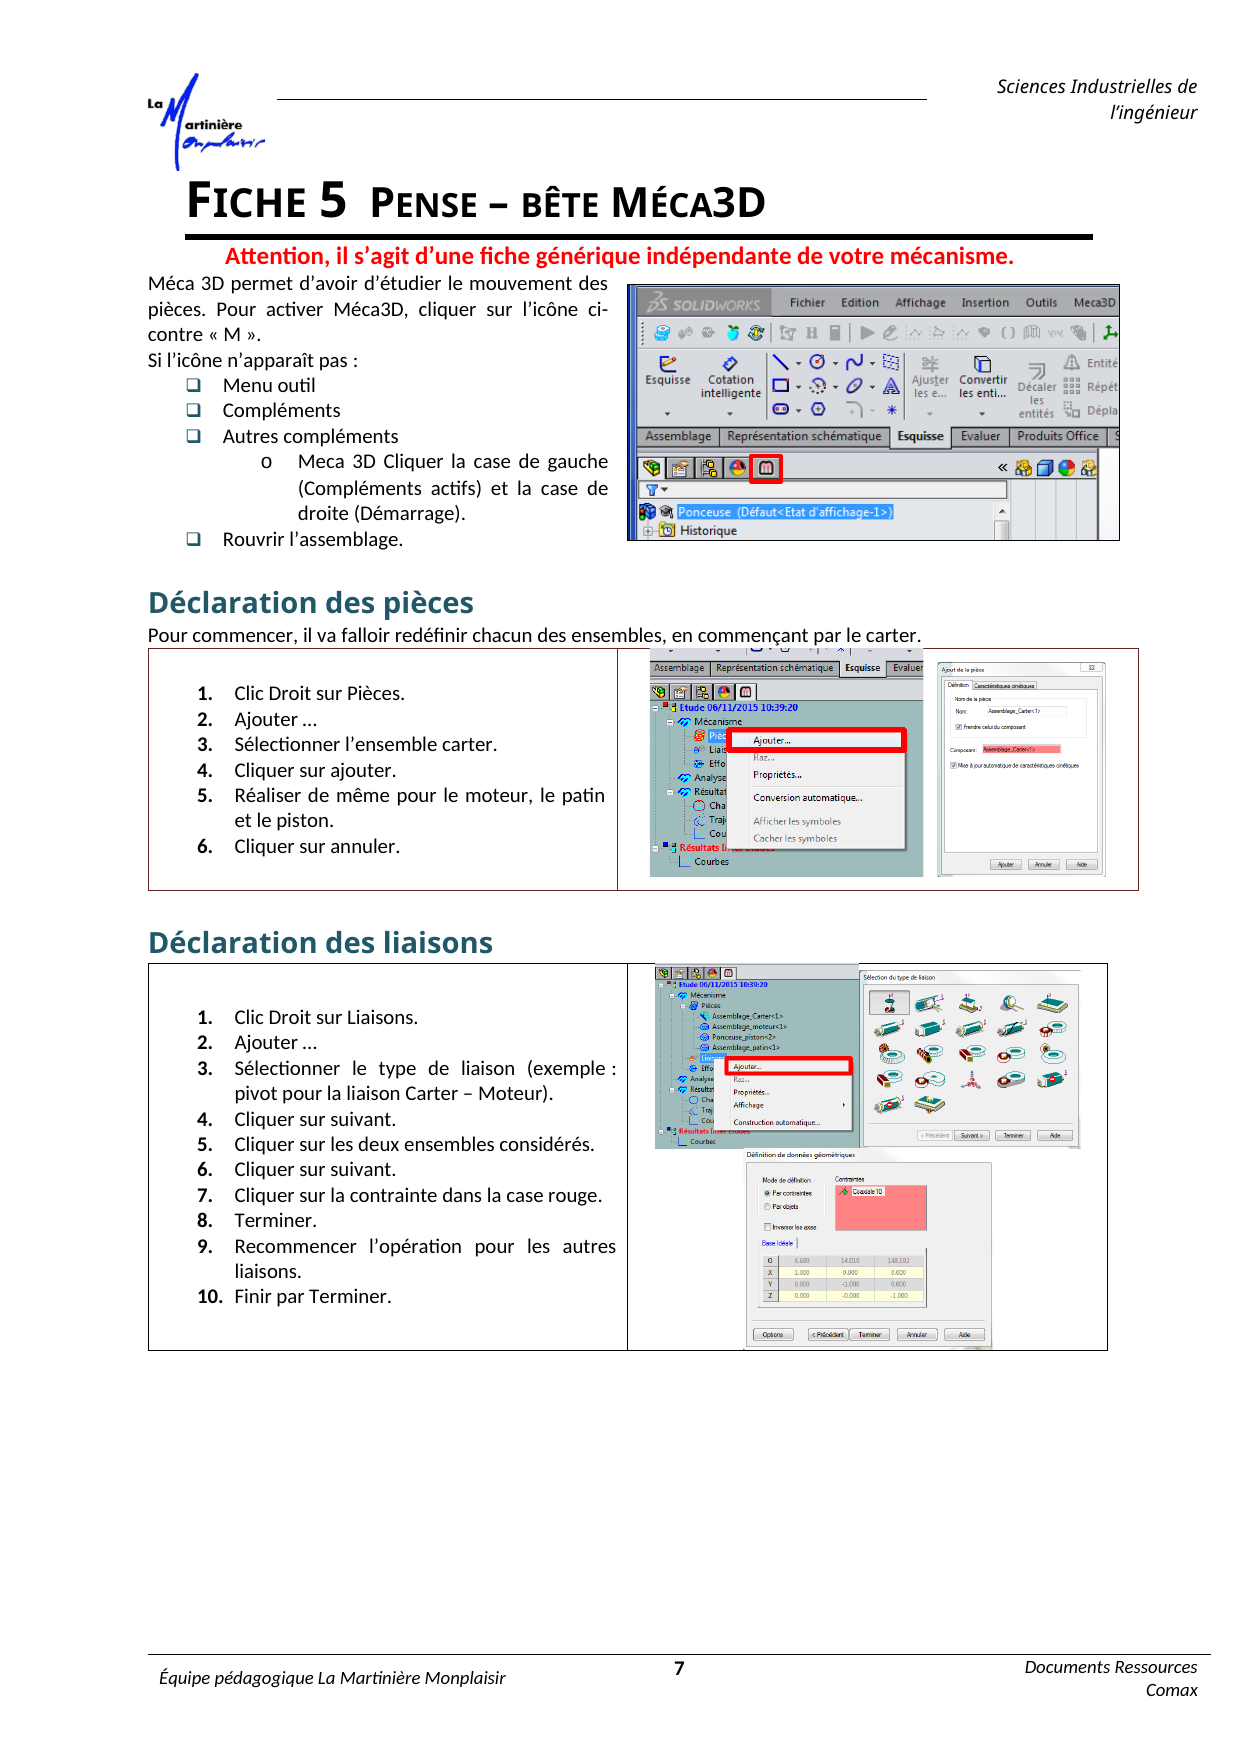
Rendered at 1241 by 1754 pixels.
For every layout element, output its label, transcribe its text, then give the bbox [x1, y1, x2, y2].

picture [937, 662, 1106, 877]
table_header [859, 964, 1107, 1350]
text Attention, il s’agit d’une fiche générique indépendante de votre mécanisme. [148, 240, 1093, 271]
text Si l’icône n’apparaît pas : [148, 347, 1093, 372]
picture [655, 963, 1081, 1350]
list Meca 3D Cliquer la case de gauche (Compléments actifs) et la case de droite (Démarrage). [260, 448, 1093, 526]
table_header [618, 649, 1138, 890]
list Compléments [185, 398, 1093, 423]
text Méca 3D permet d’avoir d’étudier le mouvement des pièces. Pour activer Méca3D, cliquer sur l’icône ci-contre « M ». [148, 271, 1093, 347]
picture [649, 648, 924, 877]
table_header Clic Droit sur Pièces. Ajouter … Sélectionner l’ensemble carter. Cliquer sur ajouter. Réaliser de même pour le moteur, le patin et le piston. Cliquer sur annuler. [149, 649, 617, 890]
list Autres compléments [185, 423, 1093, 448]
text Pour commencer, il va falloir redéfinir chacun des ensembles, en commençant par le carter. [148, 622, 1093, 648]
subtitle Déclaration des liaisons [148, 923, 1093, 962]
list Rouvrir l’assemblage. [185, 526, 1093, 551]
subtitle Pense – bête Méca3D [185, 163, 1093, 234]
table_header [628, 964, 743, 1350]
picture [147, 73, 266, 171]
table_header Clic Droit sur Liaisons. Ajouter … Sélectionner le type de liaison (exemple : pivot pour la liaison Carter – Moteur). Cliquer sur suivant. Cliquer sur les deux ensembles considérés. Cliquer sur suivant. Cliquer sur la contrainte dans la case rouge. Terminer. Recommencer l’opération pour les autres liaisons. Finir par Terminer. [149, 964, 627, 1350]
picture [1093, 285, 1119, 540]
list Menu outil [185, 372, 1093, 398]
subtitle Déclaration des pièces [148, 583, 1093, 622]
